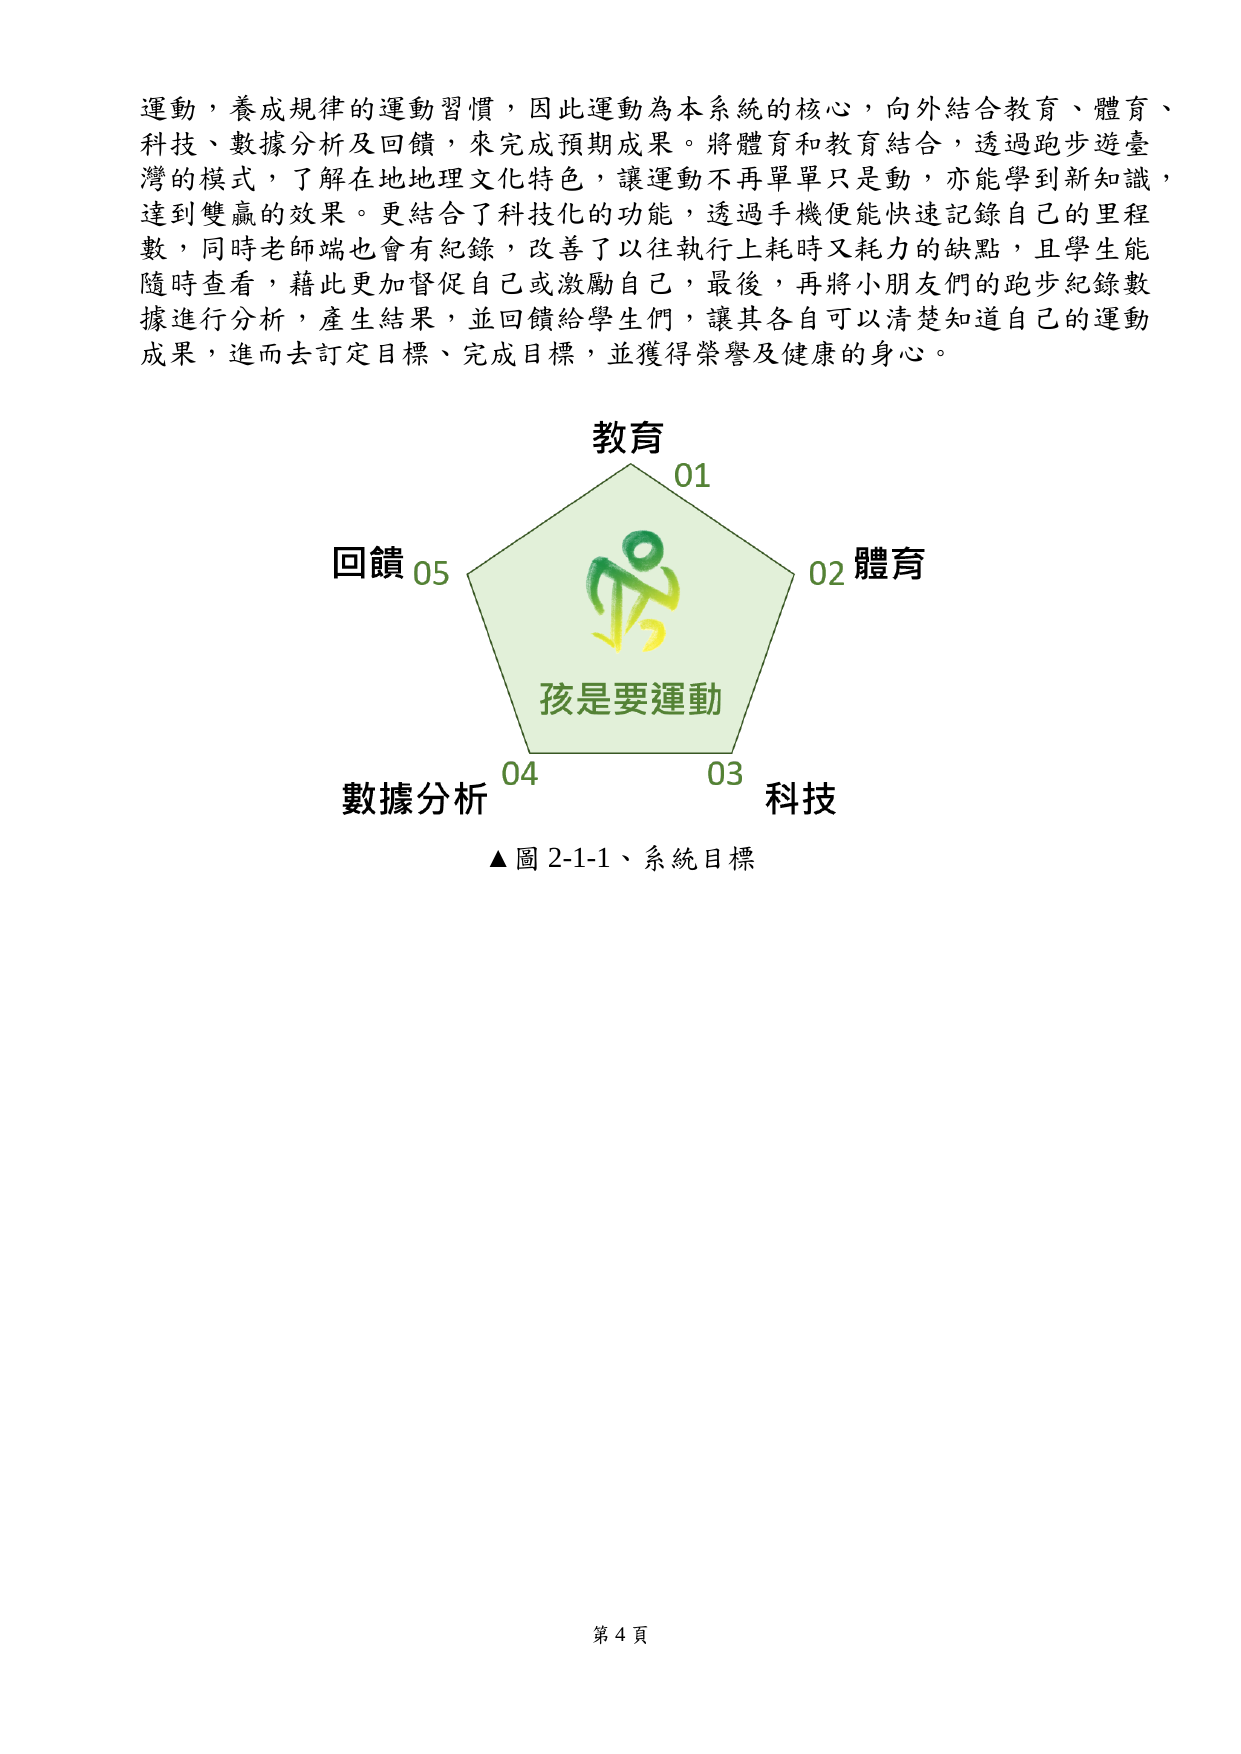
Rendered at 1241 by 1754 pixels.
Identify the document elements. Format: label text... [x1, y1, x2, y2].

picture [323, 412, 937, 820]
text ▲圖2-1-1、系統目標 [89, 838, 1152, 874]
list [139, 89, 1152, 369]
